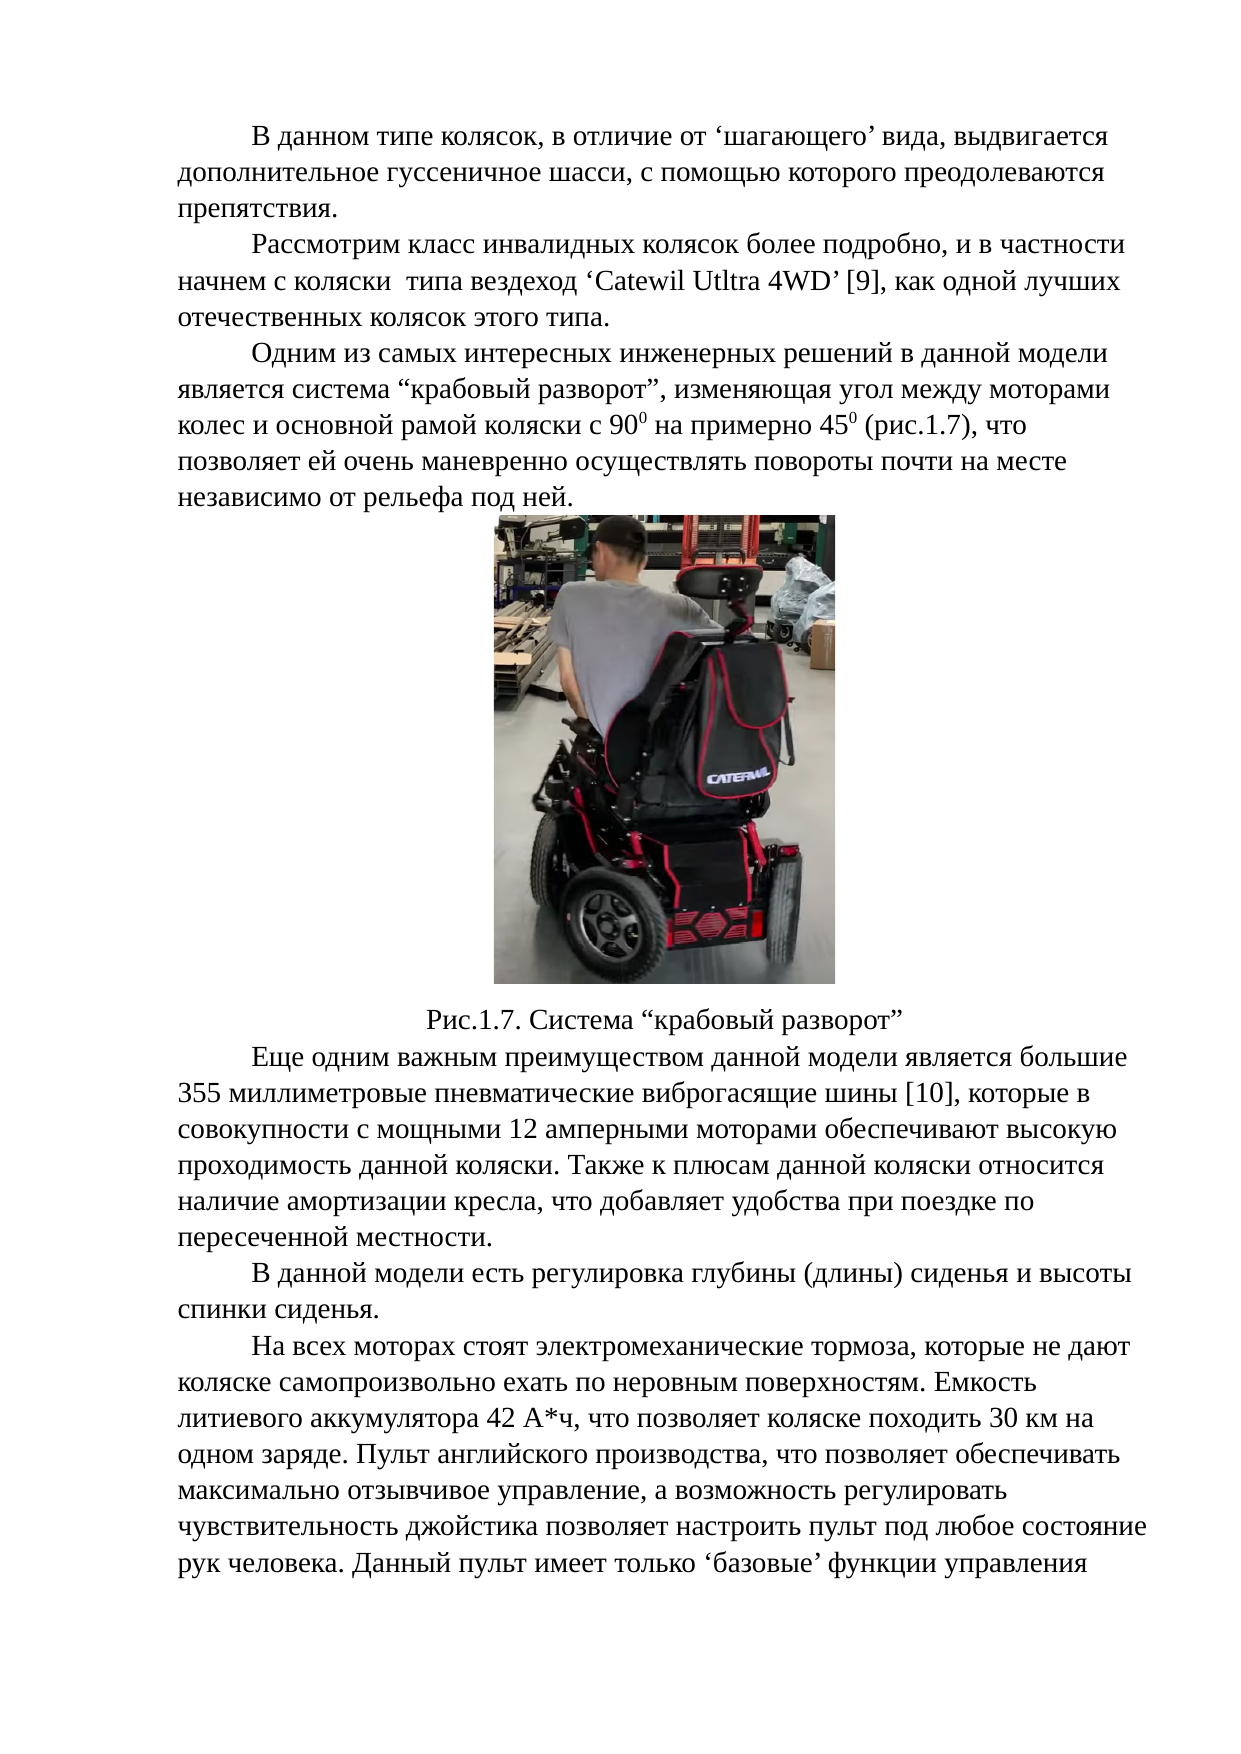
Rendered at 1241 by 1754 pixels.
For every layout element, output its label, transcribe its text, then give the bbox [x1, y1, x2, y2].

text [177, 1328, 1152, 1578]
text Рассмотрим класс инвалидных колясок более подробно, и в частности начнем с коляски типа вездеход ‘Catewil Utltra 4WD’ [9], как одной лучших отечественных колясок этого типа. [177, 227, 1152, 332]
text Одним из самых интересных инженерных решений в данной модели является система “крабовый разворот”, изменяющая угол между моторами колес и основной рамой коляски с 900 на примерно 450 (рис.1.7), что позволяет ей очень маневренно осуществлять повороты почти на месте независимо от рельефа под ней. [177, 335, 1152, 513]
text Рис.1.7. Система “крабовый разворот” [177, 1002, 1152, 1036]
text В данном типе колясок, в отличие от ‘шагающего’ вида, выдвигается дополнительное гуссеничное шасси, с помощью которого преодолеваются препятствия. [177, 118, 1152, 224]
text Еще одним важным преимуществом данной модели является большие 355 миллиметровые пневматические виброгасящие шины [10], которые в совокупности с мощными 12 амперными моторами обеспечивают высокую проходимость данной коляски. Также к плюсам данной коляски относится наличие амортизации кресла, что добавляет удобства при поездке по пересеченной местности. [177, 1039, 1152, 1253]
text В данной модели есть регулировка глубины (длины) сиденья и высоты спинки сиденья. [177, 1256, 1152, 1325]
picture [493, 515, 836, 984]
